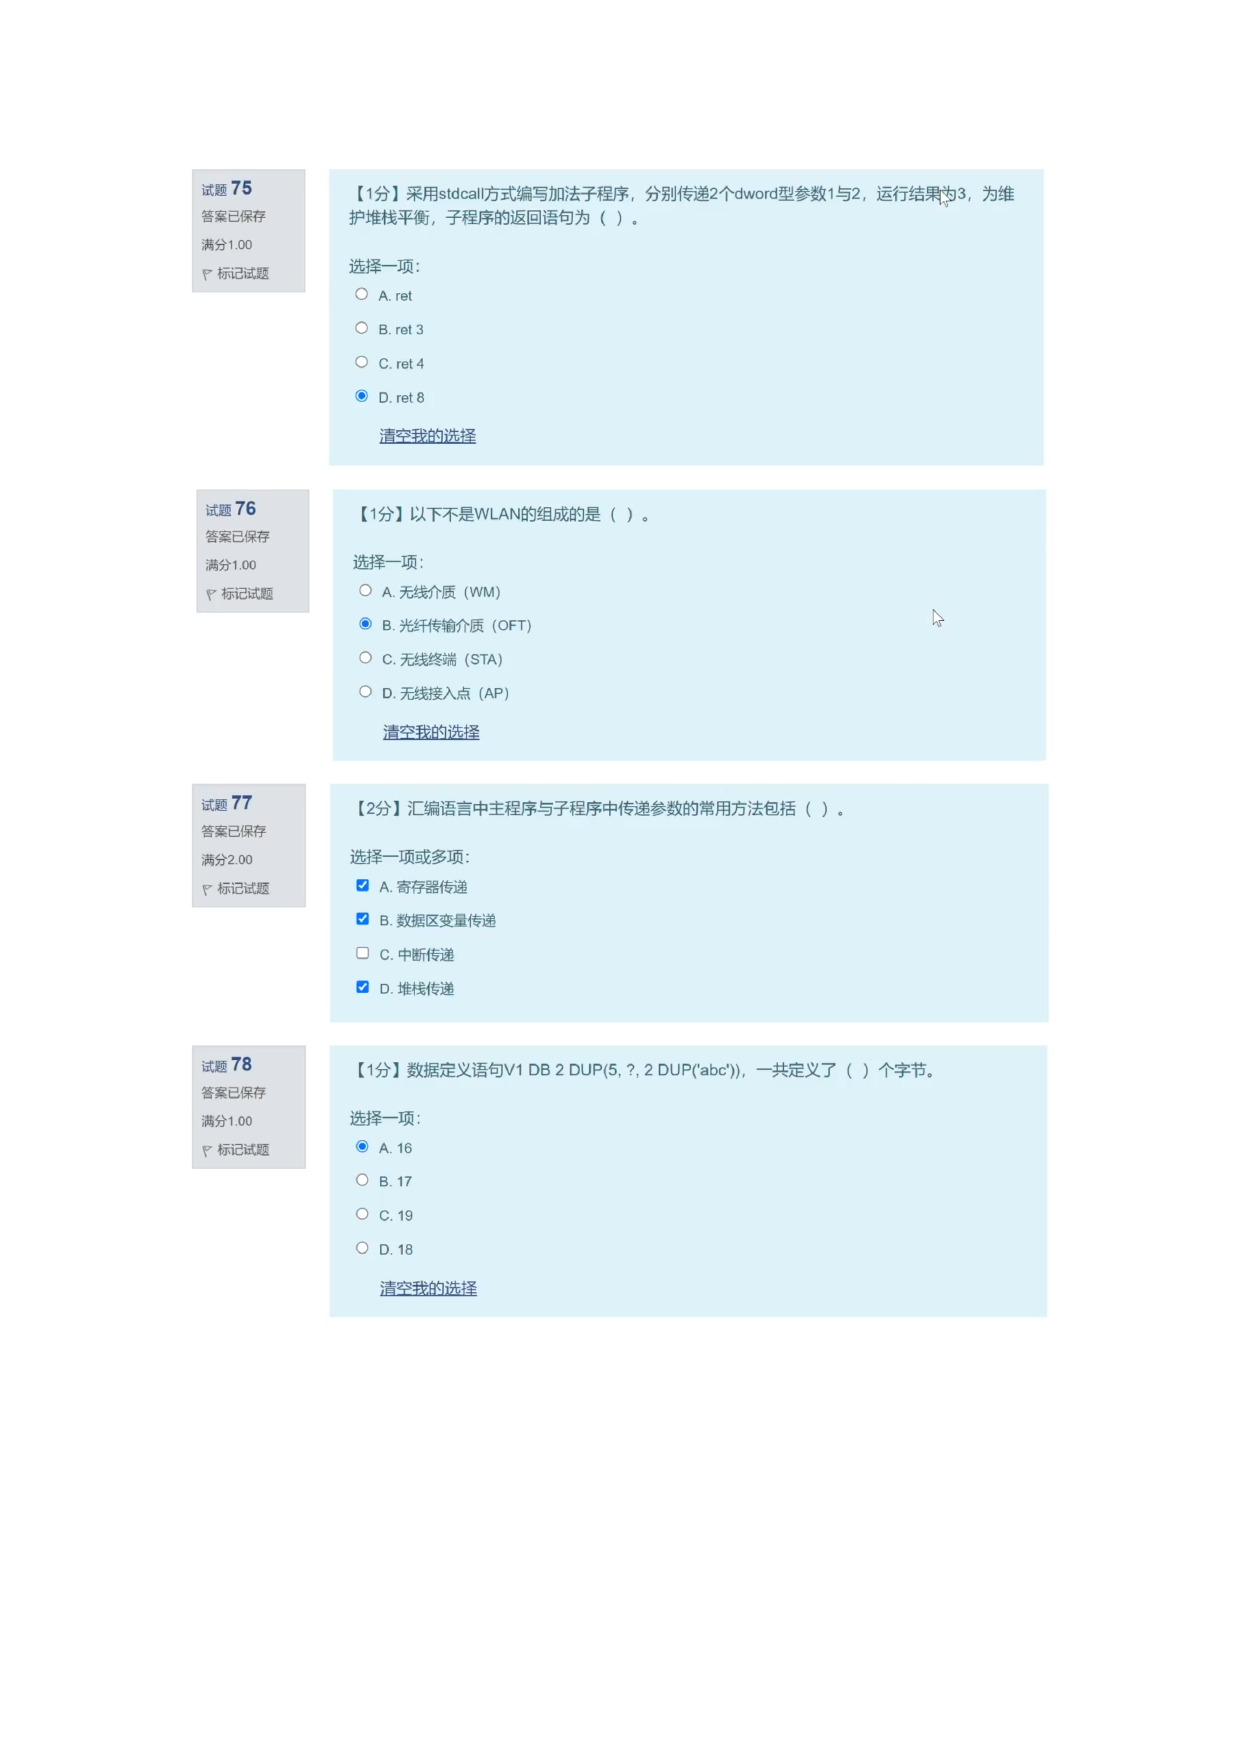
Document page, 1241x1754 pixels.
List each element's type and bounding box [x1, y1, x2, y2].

picture [187, 487, 1053, 770]
picture [187, 1039, 1053, 1324]
picture [187, 779, 1053, 1026]
picture [187, 162, 1053, 477]
